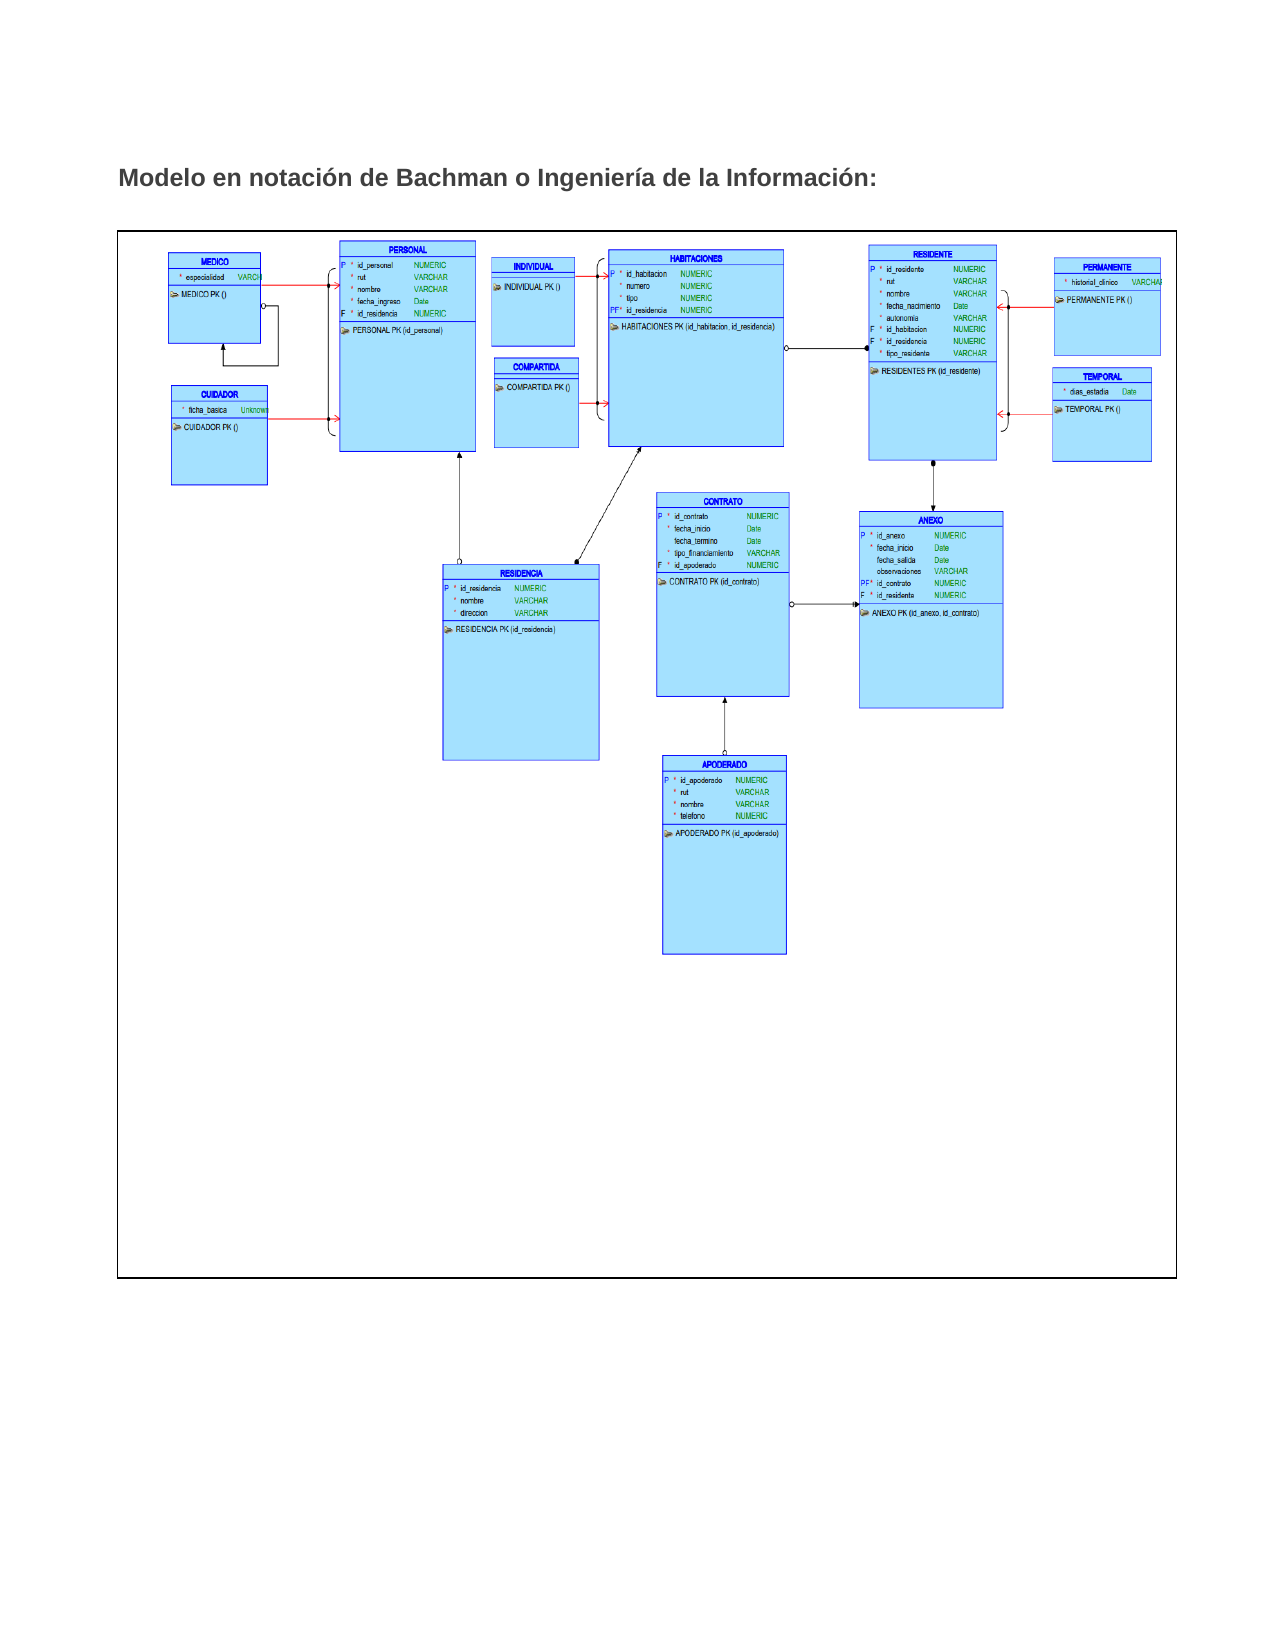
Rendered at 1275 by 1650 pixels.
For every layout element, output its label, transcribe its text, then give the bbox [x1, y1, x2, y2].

text Modelo en notación de Bachman o Ingeniería de la Información: [118, 162, 1152, 191]
picture [132, 238, 1167, 963]
